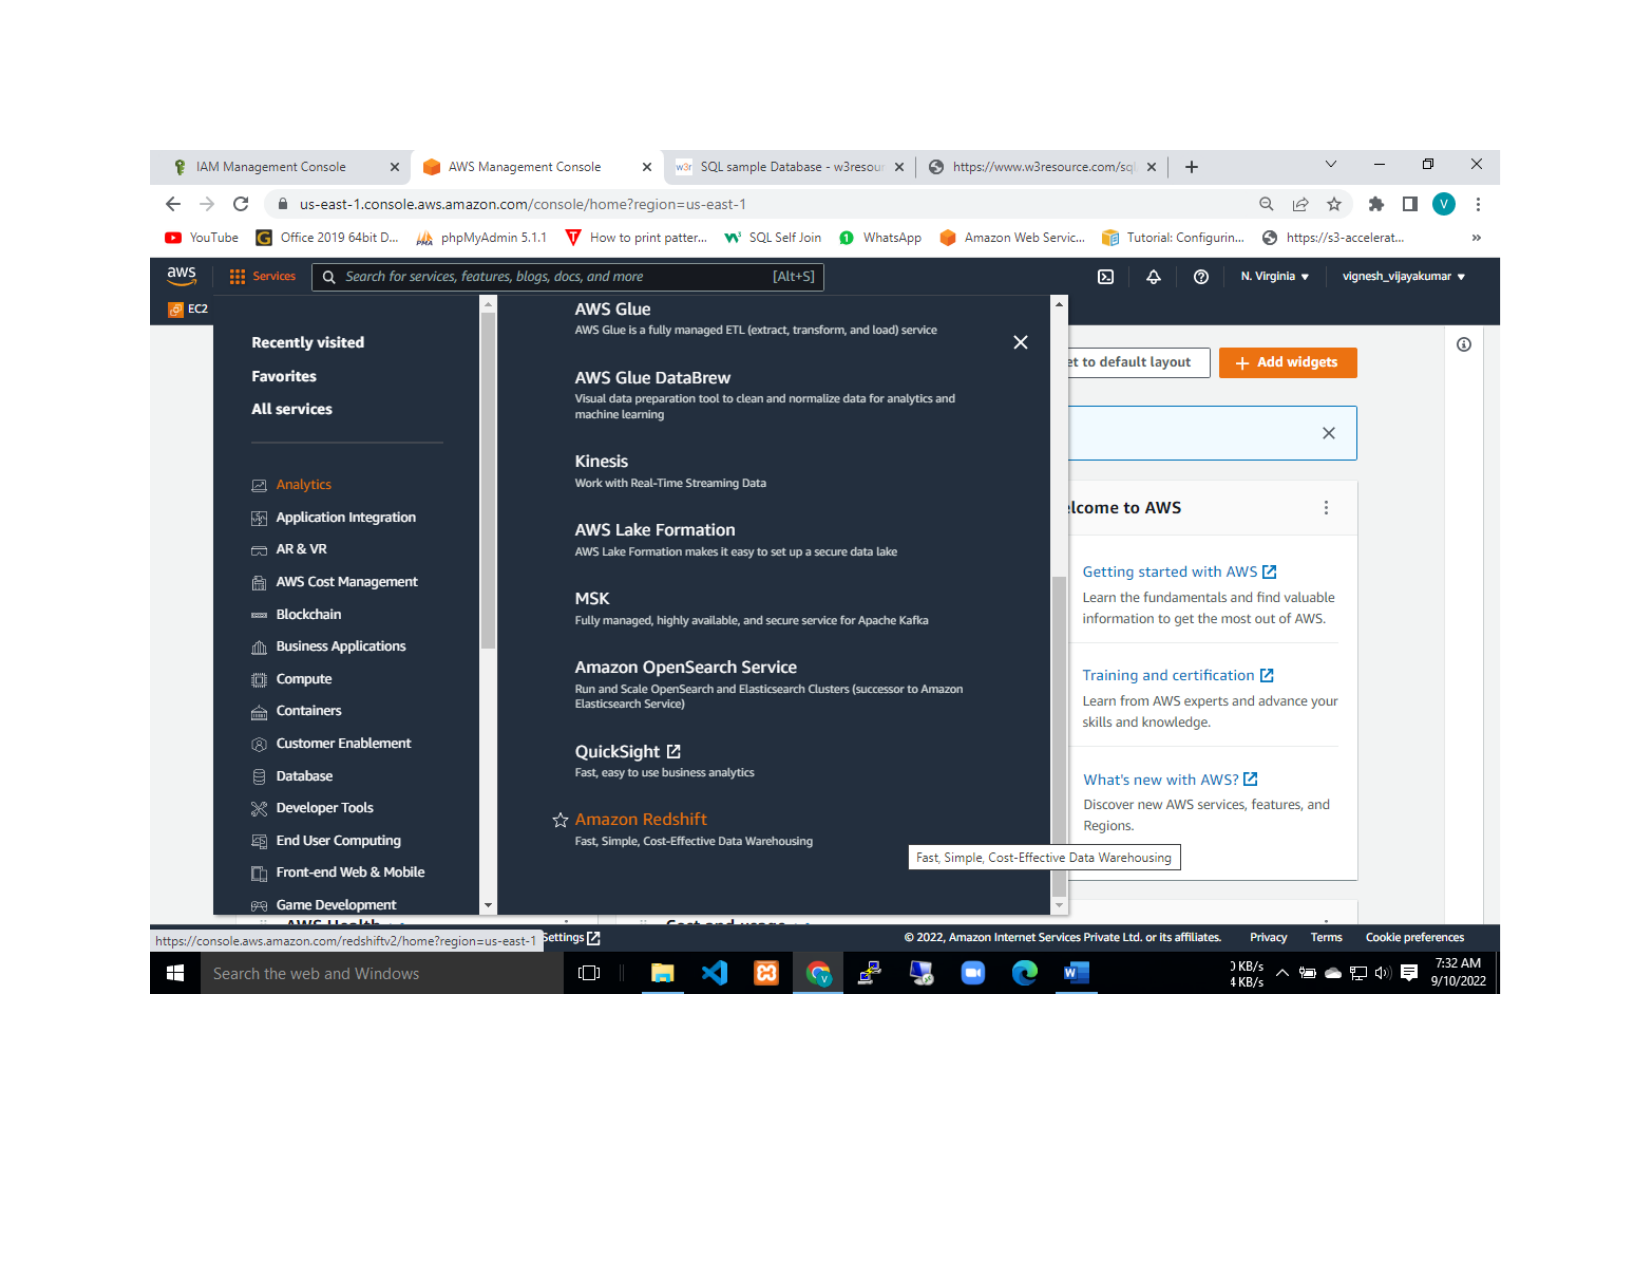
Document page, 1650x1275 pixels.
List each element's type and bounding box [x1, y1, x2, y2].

picture [150, 150, 1500, 994]
